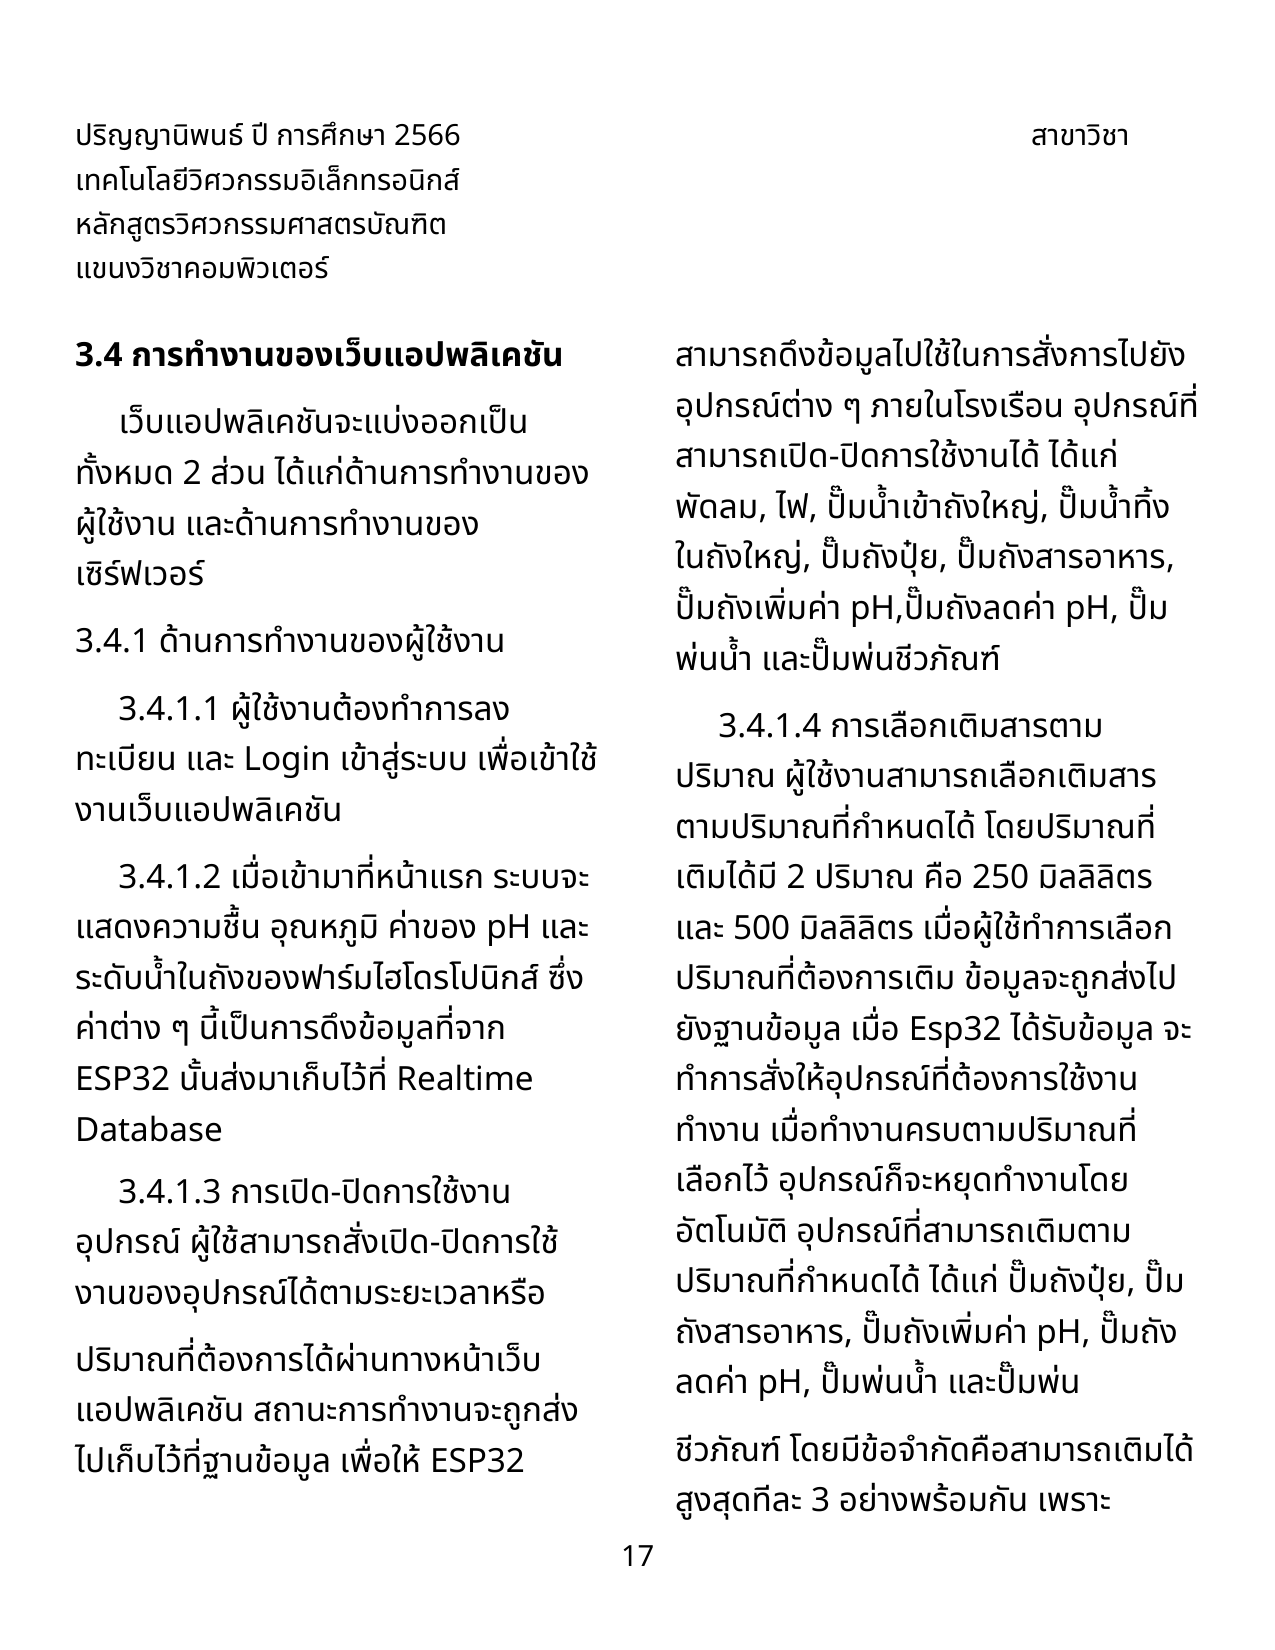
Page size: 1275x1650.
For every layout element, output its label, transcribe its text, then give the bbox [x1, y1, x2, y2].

text ชีวภัณฑ์ โดยมีข้อจำกัดคือสามารถเติมได้สูงสุดทีละ 3 อย่างพร้อมกัน เพราะ ESP32 มีข้อจำกัดในการเรียกใช้รัน tasks หลายๆอันพร้อมกัน [675, 1426, 1200, 1527]
text 3.4.1.3 การเปิด-ปิดการใช้งานอุปกรณ์ ผู้ใช้สามารถสั่งเปิด-ปิดการใช้งานของอุปกรณ์ได้ตามระยะเวลาหรือ [75, 1167, 600, 1319]
text 3.4.1 ด้านการทำงานของผู้ใช้งาน [75, 617, 600, 668]
text 3.4.1.2 เมื่อเข้ามาที่หน้าแรก ระบบจะแสดงความชื้น อุณหภูมิ ค่าของ pH และระดับน้ำในถังของฟาร์มไฮโดรโปนิกส์ ซึ่งค่าต่าง ๆ นี้เป็นการดึงข้อมูลที่จาก ESP32 นั้นส่งมาเก็บไว้ที่ Realtime Database [75, 853, 600, 1151]
text 3.4.1.4 การเลือกเติมสารตามปริมาณ ผู้ใช้งานสามารถเลือกเติมสารตามปริมาณที่กำหนดได้ โดยปริมาณที่เติมได้มี 2 ปริมาณ คือ 250 มิลลิลิตร และ 500 มิลลิลิตร เมื่อผู้ใช้ทำการเลือกปริมาณที่ต้องการเติม ข้อมูลจะถูกส่งไปยังฐานข้อมูล เมื่อ Esp32 ได้รับข้อมูล จะทำการสั่งให้อุปกรณ์ที่ต้องการใช้งานทำงาน เมื่อทำงานครบตามปริมาณที่เลือกไว้ อุปกรณ์ก็จะหยุดทำงานโดยอัตโนมัติ อุปกรณ์ที่สามารถเติมตามปริมาณที่กำหนดได้ ได้แก่ ปั๊มถังปุ๋ย, ปั๊มถังสารอาหาร, ปั๊มถังเพิ่มค่า pH, ปั๊มถังลดค่า pH, ปั๊มพ่นน้ำ และปั๊มพ่น [675, 702, 1200, 1409]
text ปริมาณที่ต้องการได้ผ่านทางหน้าเว็บแอปพลิเคชัน สถานะการทำงานจะถูกส่งไปเก็บไว้ที่ฐานข้อมูล เพื่อให้ ESP32 สามารถดึงข้อมูลไปใช้ในการสั่งการไปยังอุปกรณ์ต่าง ๆ ภายในโรงเรือน อุปกรณ์ที่สามารถเปิด-ปิดการใช้งานได้ ได้แก่ พัดลม, ไฟ, ปั๊มน้ำเข้าถังใหญ่, ปั๊มน้ำทิ้งในถังใหญ่, ปั๊มถังปุ๋ย, ปั๊มถังสารอาหาร, ปั๊มถังเพิ่มค่า pH,ปั๊มถังลดค่า pH, ปั๊มพ่นน้ำ และปั๊มพ่นชีวภัณฑ์ [675, 331, 1200, 685]
text 3.4.1.1 ผู้ใช้งานต้องทำการลงทะเบียน และ Login เข้าสู่ระบบ เพื่อเข้าใช้งานเว็บแอปพลิเคชัน [75, 684, 600, 836]
text เว็บแอปพลิเคชันจะแบ่งออกเป็นทั้งหมด 2 ส่วน ได้แก่ด้านการทำงานของผู้ใช้งาน และด้านการทำงานของ เซิร์ฟเวอร์ [75, 398, 600, 600]
text ปริมาณที่ต้องการได้ผ่านทางหน้าเว็บแอปพลิเคชัน สถานะการทำงานจะถูกส่งไปเก็บไว้ที่ฐานข้อมูล เพื่อให้ ESP32 สามารถดึงข้อมูลไปใช้ในการสั่งการไปยังอุปกรณ์ต่าง ๆ ภายในโรงเรือน อุปกรณ์ที่สามารถเปิด-ปิดการใช้งานได้ ได้แก่ พัดลม, ไฟ, ปั๊มน้ำเข้าถังใหญ่, ปั๊มน้ำทิ้งในถังใหญ่, ปั๊มถังปุ๋ย, ปั๊มถังสารอาหาร, ปั๊มถังเพิ่มค่า pH,ปั๊มถังลดค่า pH, ปั๊มพ่นน้ำ และปั๊มพ่นชีวภัณฑ์ [75, 1336, 600, 1487]
text 3.4 การทำงานของเว็บแอปพลิเคชัน [75, 331, 600, 382]
